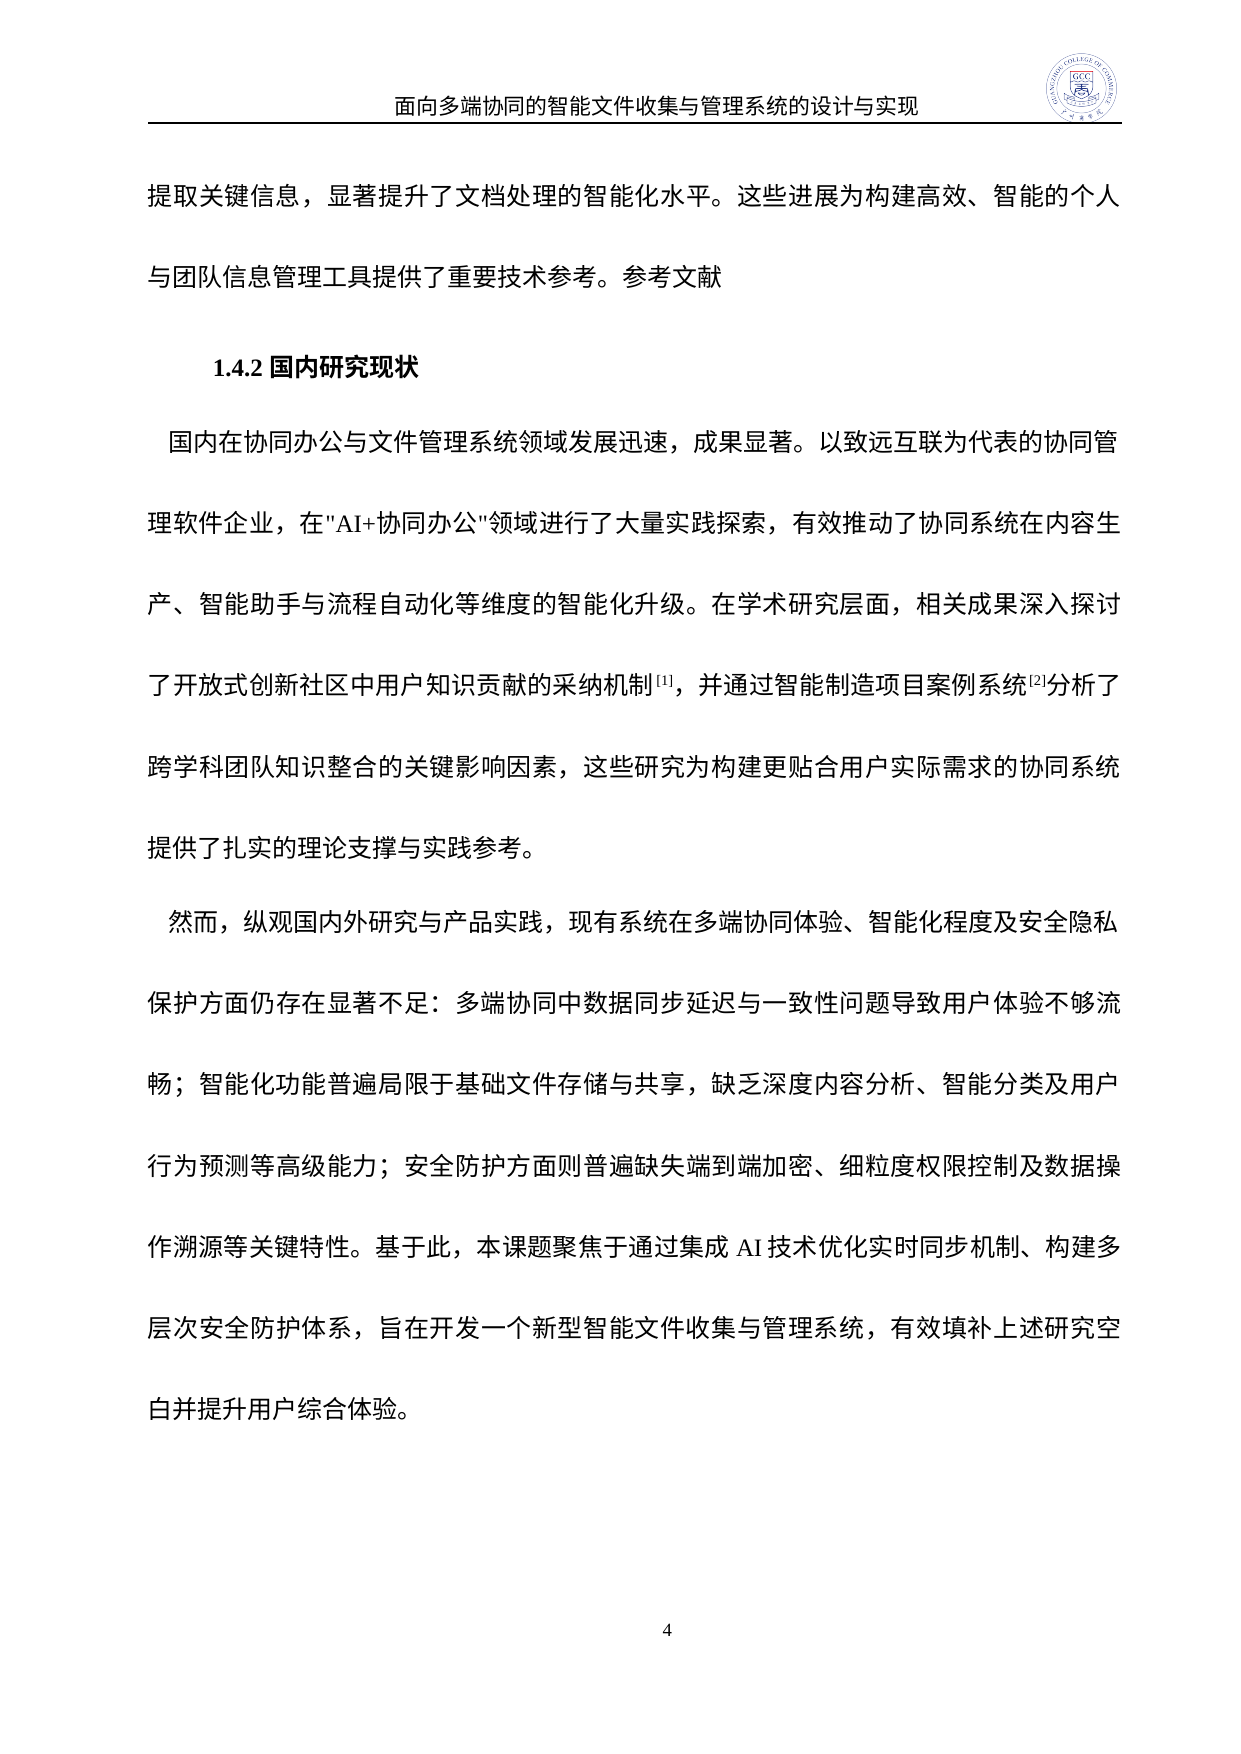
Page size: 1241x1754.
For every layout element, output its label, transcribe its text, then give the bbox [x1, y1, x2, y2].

text 然而，纵观国内外研究与产品实践，现有系统在多端协同体验、智能化程度及安全隐私保护方面仍存在显著不足：多端协同中数据同步延迟与一致性问题导致用户体验不够流畅；智能化功能普遍局限于基础文件存储与共享，缺乏深度内容分析、智能分类及用户行为预测等高级能力；安全防护方面则普遍缺失端到端加密、细粒度权限控制及数据操作溯源等关键特性。基于此，本课题聚焦于通过集成AI技术优化实时同步机制、构建多层次安全防护体系，旨在开发一个新型智能文件收集与管理系统，有效填补上述研究空白并提升用户综合体验。 [148, 888, 1122, 1440]
subtitle 国内研究现状 [162, 333, 1122, 398]
picture [1042, 50, 1123, 127]
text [148, 162, 1122, 308]
text 国内在协同办公与文件管理系统领域发展迅速，成果显著。以致远互联为代表的协同管理软件企业，在"AI+协同办公"领域进行了大量实践探索，有效推动了协同系统在内容生产、智能助手与流程自动化等维度的智能化升级。在学术研究层面，相关成果深入探讨了开放式创新社区中用户知识贡献的采纳机制[1]，并通过智能制造项目案例系统[2]分析了跨学科团队知识整合的关键影响因素，这些研究为构建更贴合用户实际需求的协同系统提供了扎实的理论支撑与实践参考。 [148, 408, 1122, 879]
